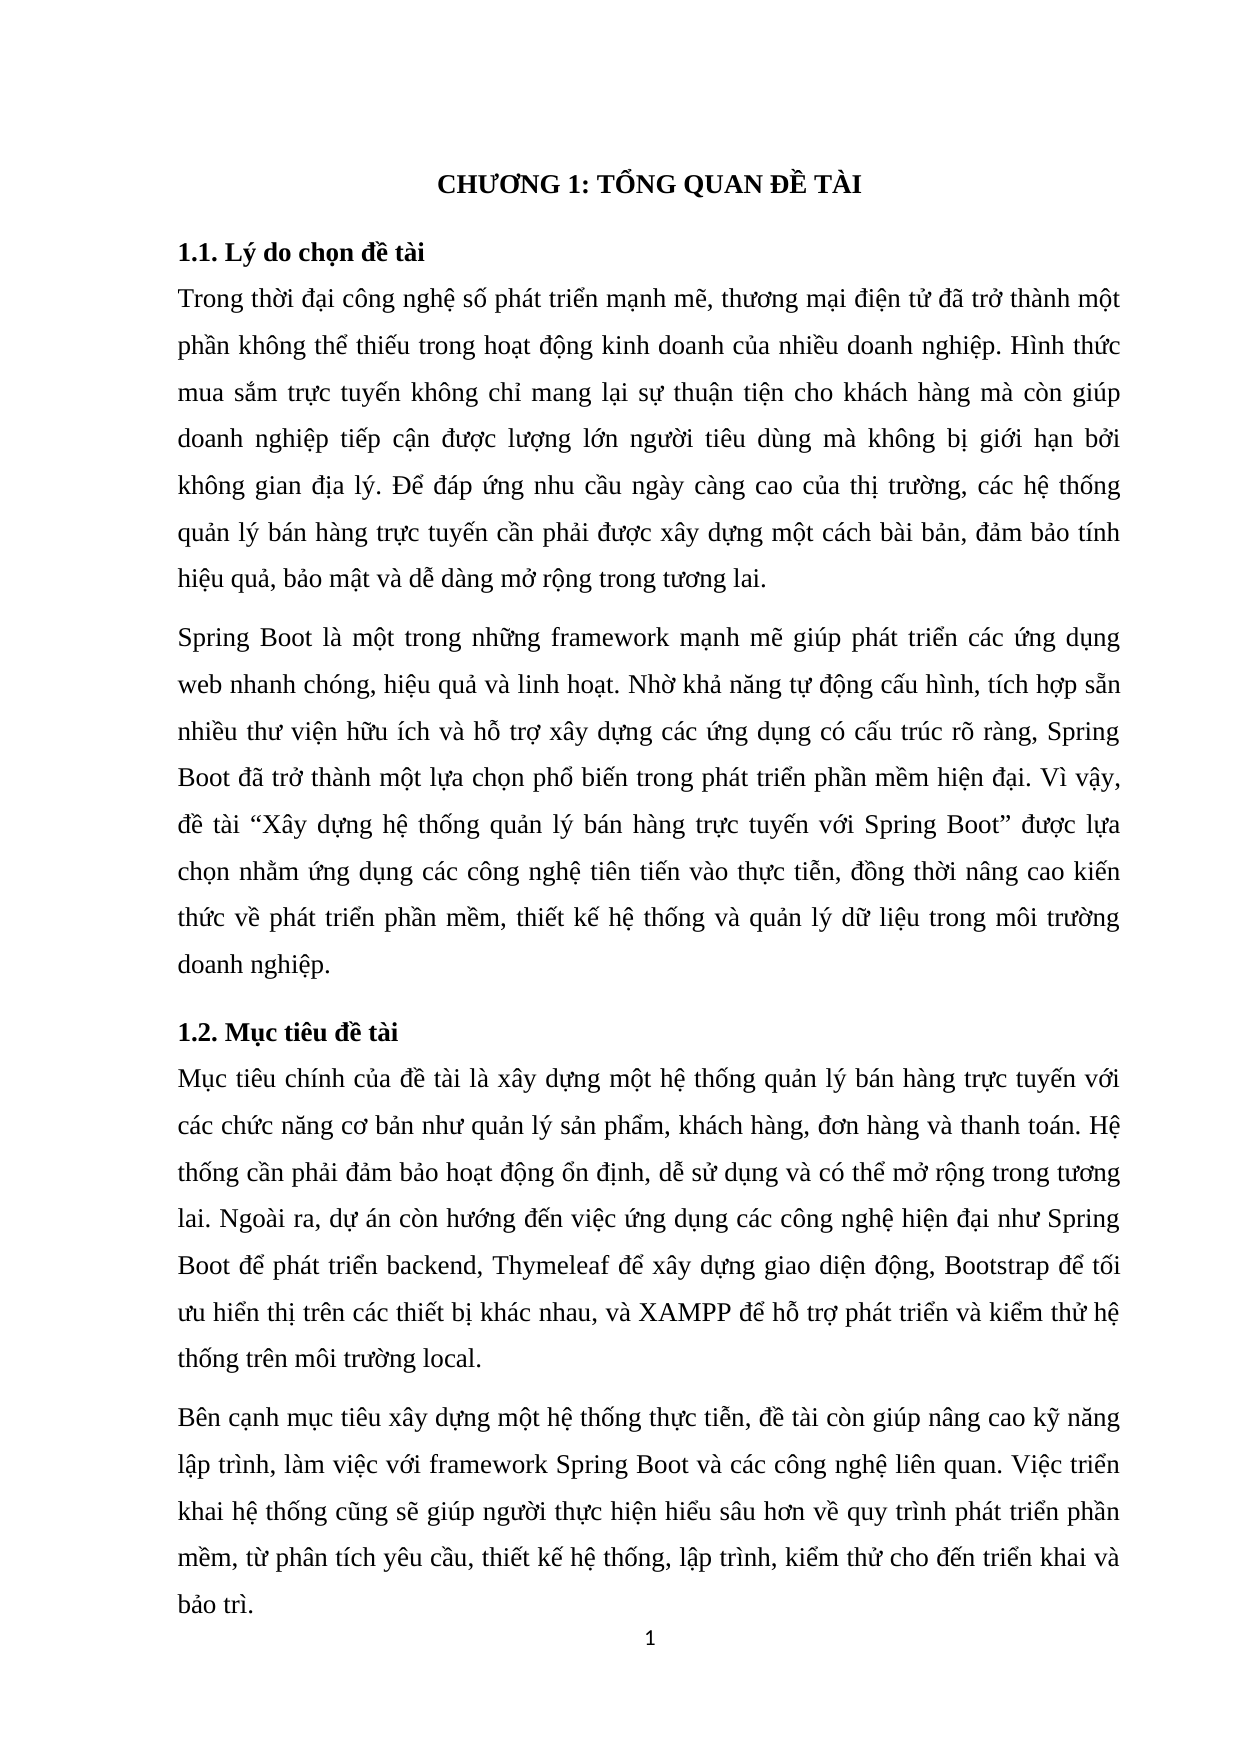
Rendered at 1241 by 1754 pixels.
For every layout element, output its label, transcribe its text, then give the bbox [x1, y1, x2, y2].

subtitle 1.1. Lý do chọn đề tài [177, 236, 1122, 267]
text Spring Boot là một trong những framework mạnh mẽ giúp phát triển các ứng dụng web nhanh chóng, hiệu quả và linh hoạt. Nhờ khả năng tự động cấu hình, tích hợp sẵn nhiều thư viện hữu ích và hỗ trợ xây dựng các ứng dụng có cấu trúc rõ ràng, Spring Boot đã trở thành một lựa chọn phổ biến trong phát triển phần mềm hiện đại. Vì vậy, đề tài “Xây dựng hệ thống quản lý bán hàng trực tuyến với Spring Boot” được lựa chọn nhằm ứng dụng các công nghệ tiên tiến vào thực tiễn, đồng thời nâng cao kiến thức về phát triển phần mềm, thiết kế hệ thống và quản lý dữ liệu trong môi trường doanh nghiệp. [177, 621, 1122, 979]
text Bên cạnh mục tiêu xây dựng một hệ thống thực tiễn, đề tài còn giúp nâng cao kỹ năng lập trình, làm việc với framework Spring Boot và các công nghệ liên quan. Việc triển khai hệ thống cũng sẽ giúp người thực hiện hiểu sâu hơn về quy trình phát triển phần mềm, từ phân tích yêu cầu, thiết kế hệ thống, lập trình, kiểm thử cho đến triển khai và bảo trì. [177, 1401, 1122, 1619]
text Mục tiêu chính của đề tài là xây dựng một hệ thống quản lý bán hàng trực tuyến với các chức năng cơ bản như quản lý sản phẩm, khách hàng, đơn hàng và thanh toán. Hệ thống cần phải đảm bảo hoạt động ổn định, dễ sử dụng và có thể mở rộng trong tương lai. Ngoài ra, dự án còn hướng đến việc ứng dụng các công nghệ hiện đại như Spring Boot để phát triển backend, Thymeleaf để xây dựng giao diện động, Bootstrap để tối ưu hiển thị trên các thiết bị khác nhau, và XAMPP để hỗ trợ phát triển và kiểm thử hệ thống trên môi trường local. [177, 1062, 1122, 1373]
subtitle CHƯƠNG 1: TỔNG QUAN ĐỀ TÀI [177, 168, 1122, 199]
subtitle 1.2. Mục tiêu đề tài [177, 1016, 1122, 1047]
text Trong thời đại công nghệ số phát triển mạnh mẽ, thương mại điện tử đã trở thành một phần không thể thiếu trong hoạt động kinh doanh của nhiều doanh nghiệp. Hình thức mua sắm trực tuyến không chỉ mang lại sự thuận tiện cho khách hàng mà còn giúp doanh nghiệp tiếp cận được lượng lớn người tiêu dùng mà không bị giới hạn bởi không gian địa lý. Để đáp ứng nhu cầu ngày càng cao của thị trường, các hệ thống quản lý bán hàng trực tuyến cần phải được xây dựng một cách bài bản, đảm bảo tính hiệu quả, bảo mật và dễ dàng mở rộng trong tương lai. [177, 282, 1122, 593]
